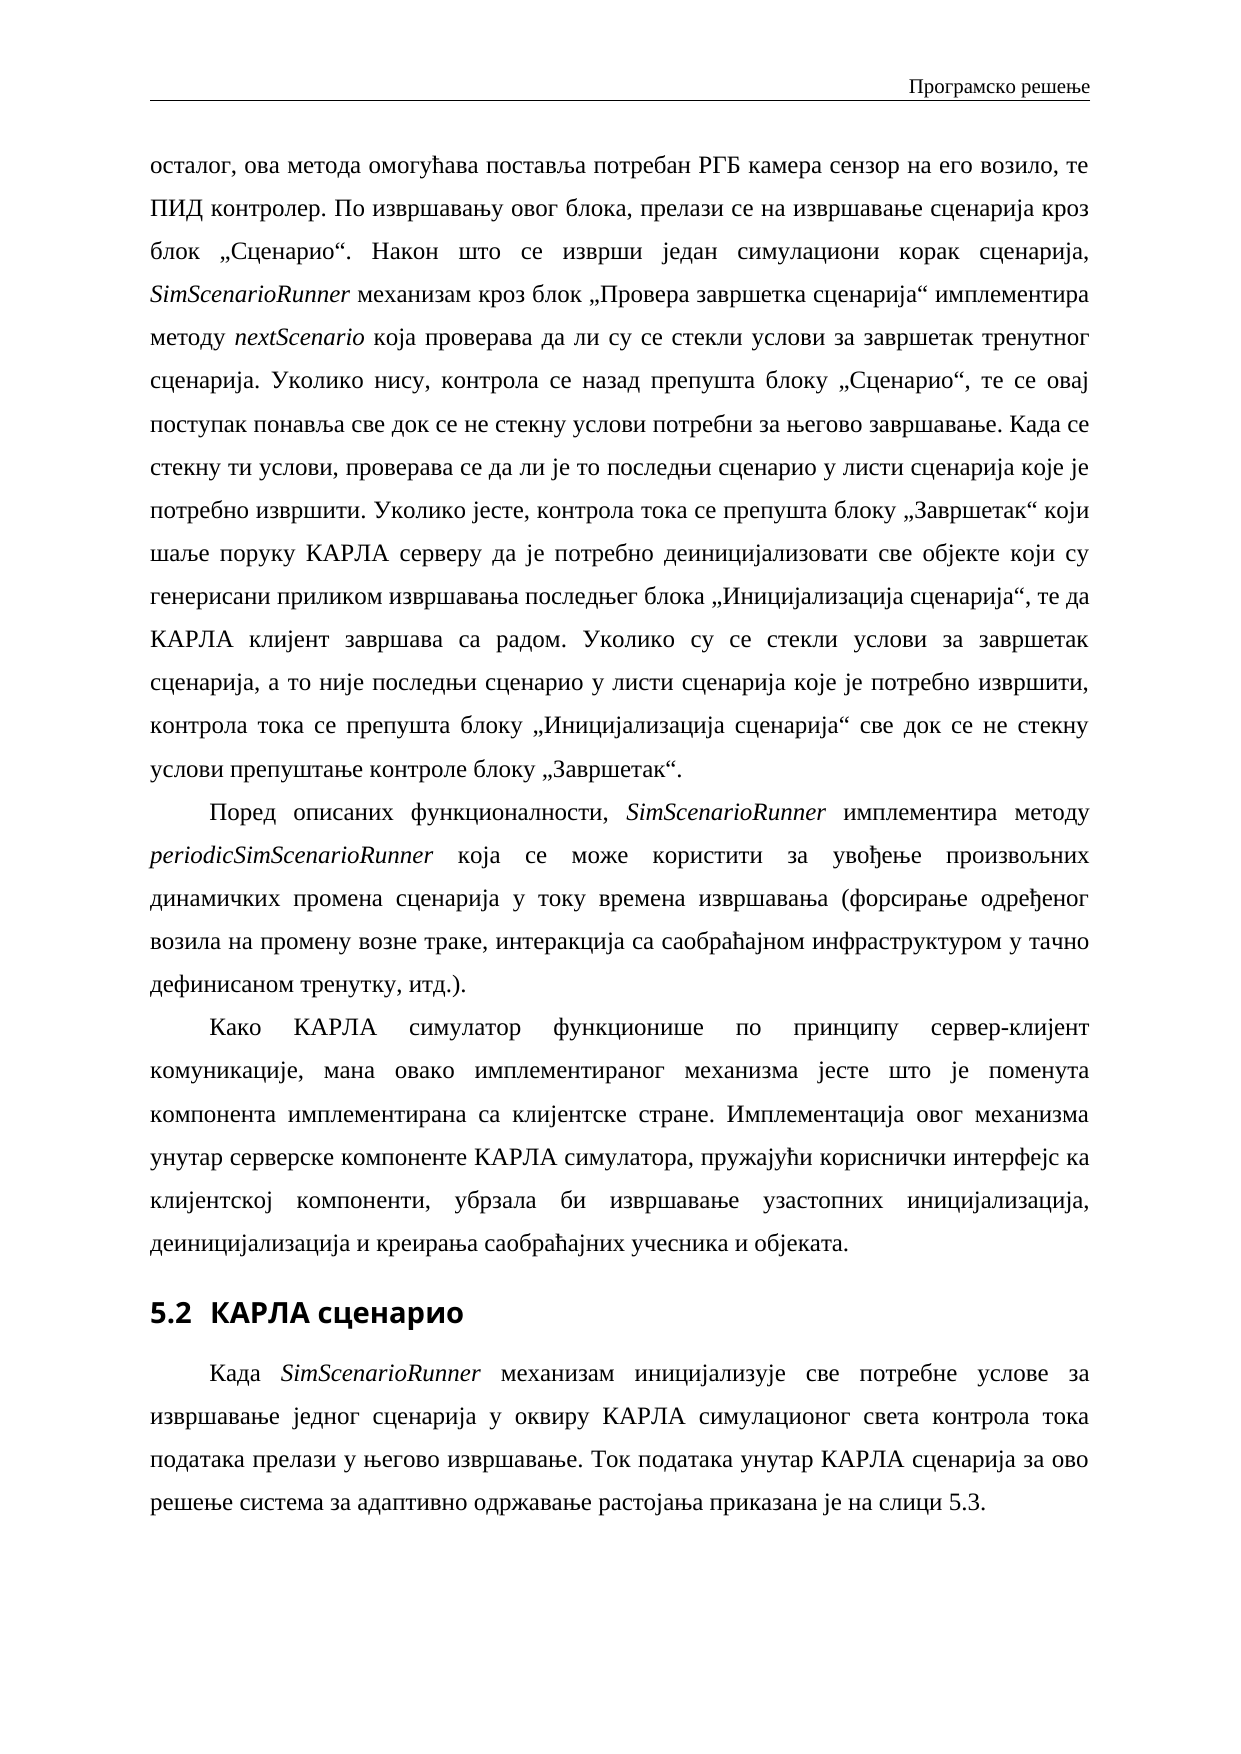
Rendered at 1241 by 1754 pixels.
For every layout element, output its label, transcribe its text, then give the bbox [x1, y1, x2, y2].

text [150, 150, 1090, 782]
text Поред описаних функционалности, SimScenarioRunner имплементира методу periodicSimScenarioRunner која се може користити за увођење произвољних динамичких промена сценарија у току времена извршавања (форсирање одређеног возила на промену возне траке, интеракција са саобраћајном инфраструктуром у тачно дефинисаном тренутку, итд.). [150, 797, 1090, 998]
subtitle КАРЛА сценарио [150, 1292, 1090, 1332]
text Како КАРЛА симулатор функционише по принципу сервер-клијент комуникације, мана овако имплементираног механизма јесте што је поменута компонента имплементирана са клијентске стране. Имплементација овог механизма унутар серверске компоненте КАРЛА симулатора, пружајући кориснички интерфејс ка клијентској компоненти, убрзала би извршавање узастопних иницијализација, деиницијализација и креирања саобраћајних учесника и објеката. [150, 1012, 1090, 1257]
text Када SimScenarioRunner механизам иницијализује све потребне услове за извршавање једног сценарија у оквиру КАРЛА симулационог света контрола тока података прелази у његово извршавање. Ток података унутар КАРЛА сценарија за ово решење система за адаптивно одржавање растојања приказана је на слици 5.3. [150, 1358, 1090, 1516]
